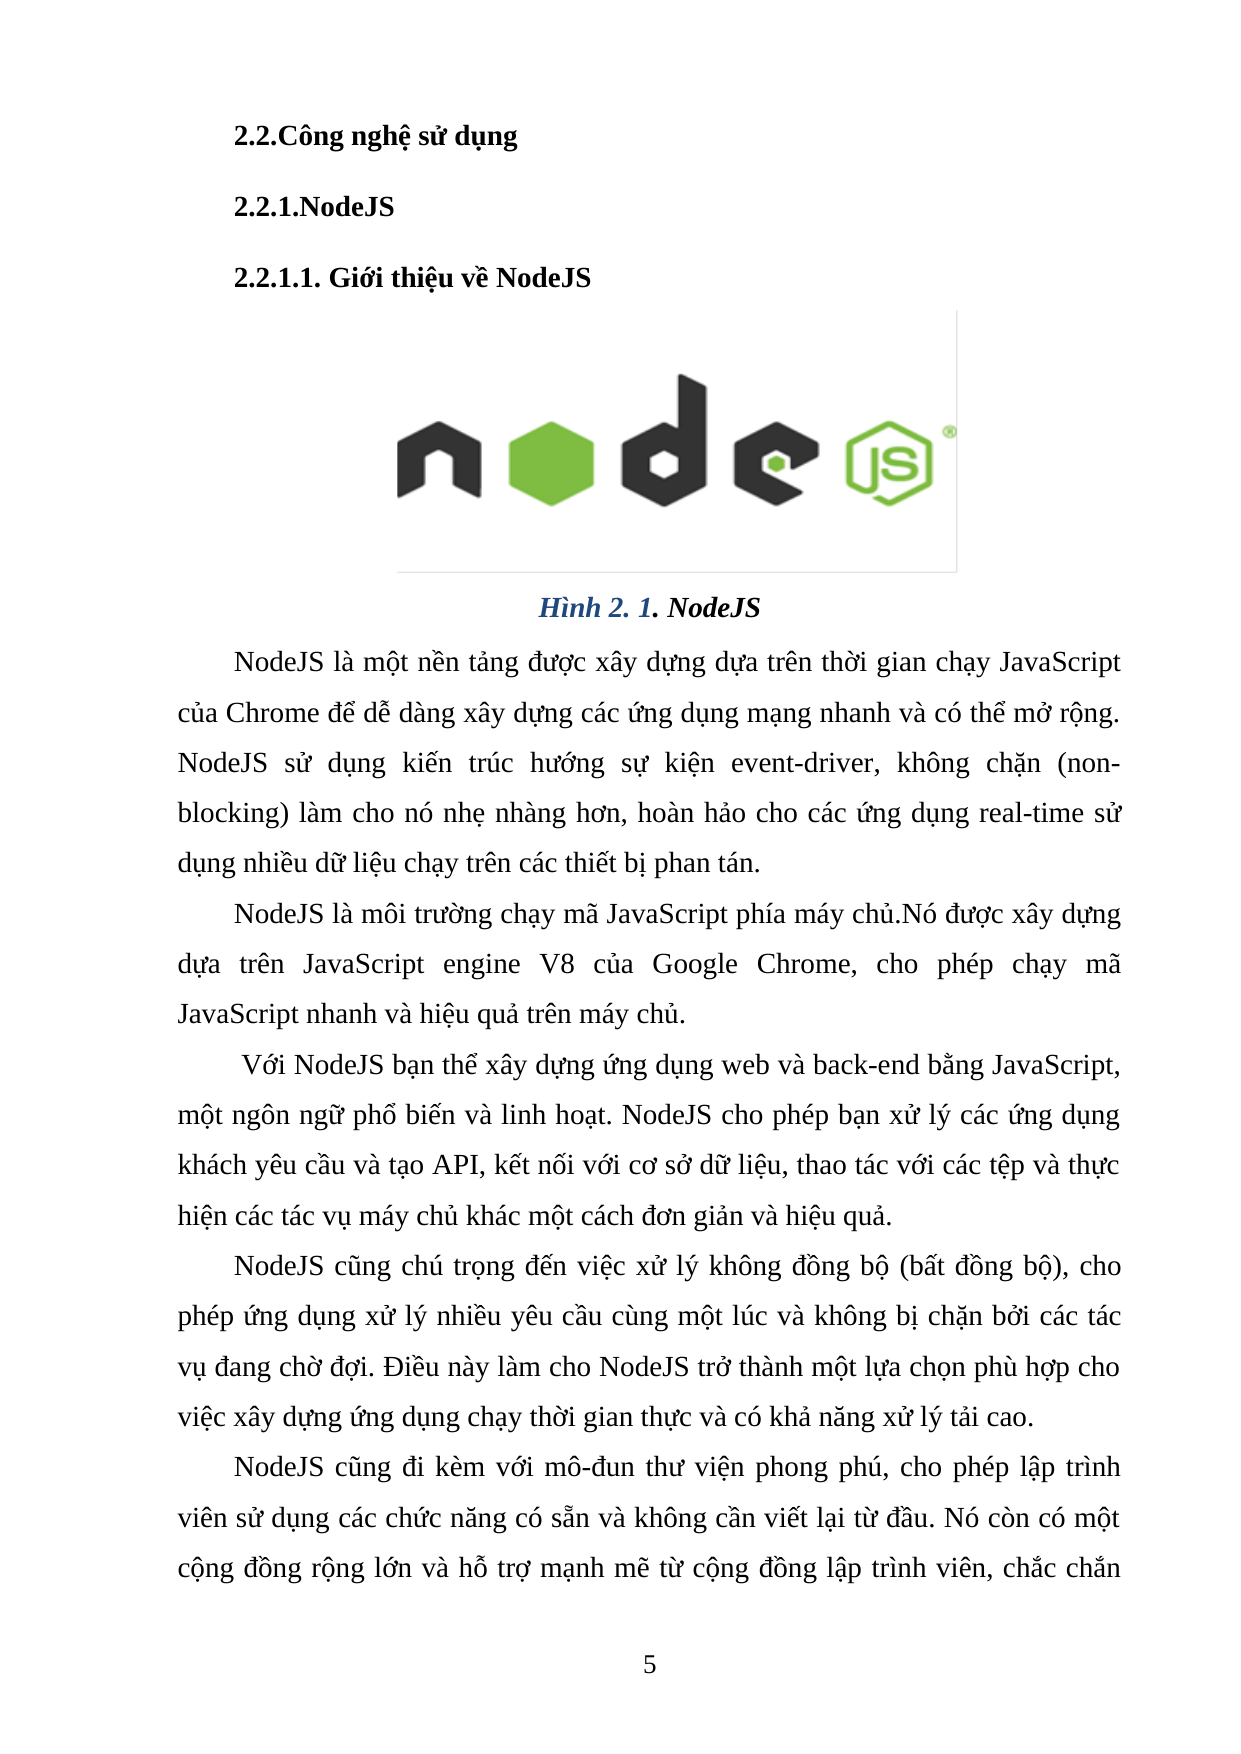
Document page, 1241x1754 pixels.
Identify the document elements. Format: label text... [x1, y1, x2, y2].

subtitle 2.2.Công nghệ sử dụng [177, 118, 1122, 152]
text NodeJS là môi trường chạy mã JavaScript phía máy chủ.Nó được xây dựng dựa trên JavaScript engine V8 của Google Chrome, cho phép chạy mã JavaScript nhanh và hiệu quả trên máy chủ. [177, 896, 1122, 1030]
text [177, 1449, 1122, 1583]
text Với NodeJS bạn thể xây dựng ứng dụng web và back-end bằng JavaScript, một ngôn ngữ phổ biến và linh hoạt. NodeJS cho phép bạn xử lý các ứng dụng khách yêu cầu và tạo API, kết nối với cơ sở dữ liệu, thao tác với các tệp và thực hiện các tác vụ máy chủ khác một cách đơn giản và hiệu quả. [177, 1047, 1122, 1231]
subtitle 2.2.1.1. Giới thiệu về NodeJS [177, 260, 1122, 294]
subtitle 2.2.1.NodeJS [177, 189, 1122, 223]
text NodeJS cũng chú trọng đến việc xử lý không đồng bộ (bất đồng bộ), cho phép ứng dụng xử lý nhiều yêu cầu cùng một lúc và không bị chặn bởi các tác vụ đang chờ đợi. Điều này làm cho NodeJS trở thành một lựa chọn phù hợp cho việc xây dựng ứng dụng chạy thời gian thực và có khả năng xử lý tải cao. [177, 1248, 1122, 1433]
text Hình 2. 1. NodeJS [177, 590, 1122, 623]
picture [397, 310, 959, 574]
text NodeJS là một nền tảng được xây dựng dựa trên thời gian chạy JavaScript của Chrome để dễ dàng xây dựng các ứng dụng mạng nhanh và có thể mở rộng. NodeJS sử dụng kiến trúc hướng sự kiện event-driver, không chặn (non-blocking) làm cho nó nhẹ nhàng hơn, hoàn hảo cho các ứng dụng real-time sử dụng nhiều dữ liệu chạy trên các thiết bị phan tán. [177, 644, 1122, 879]
